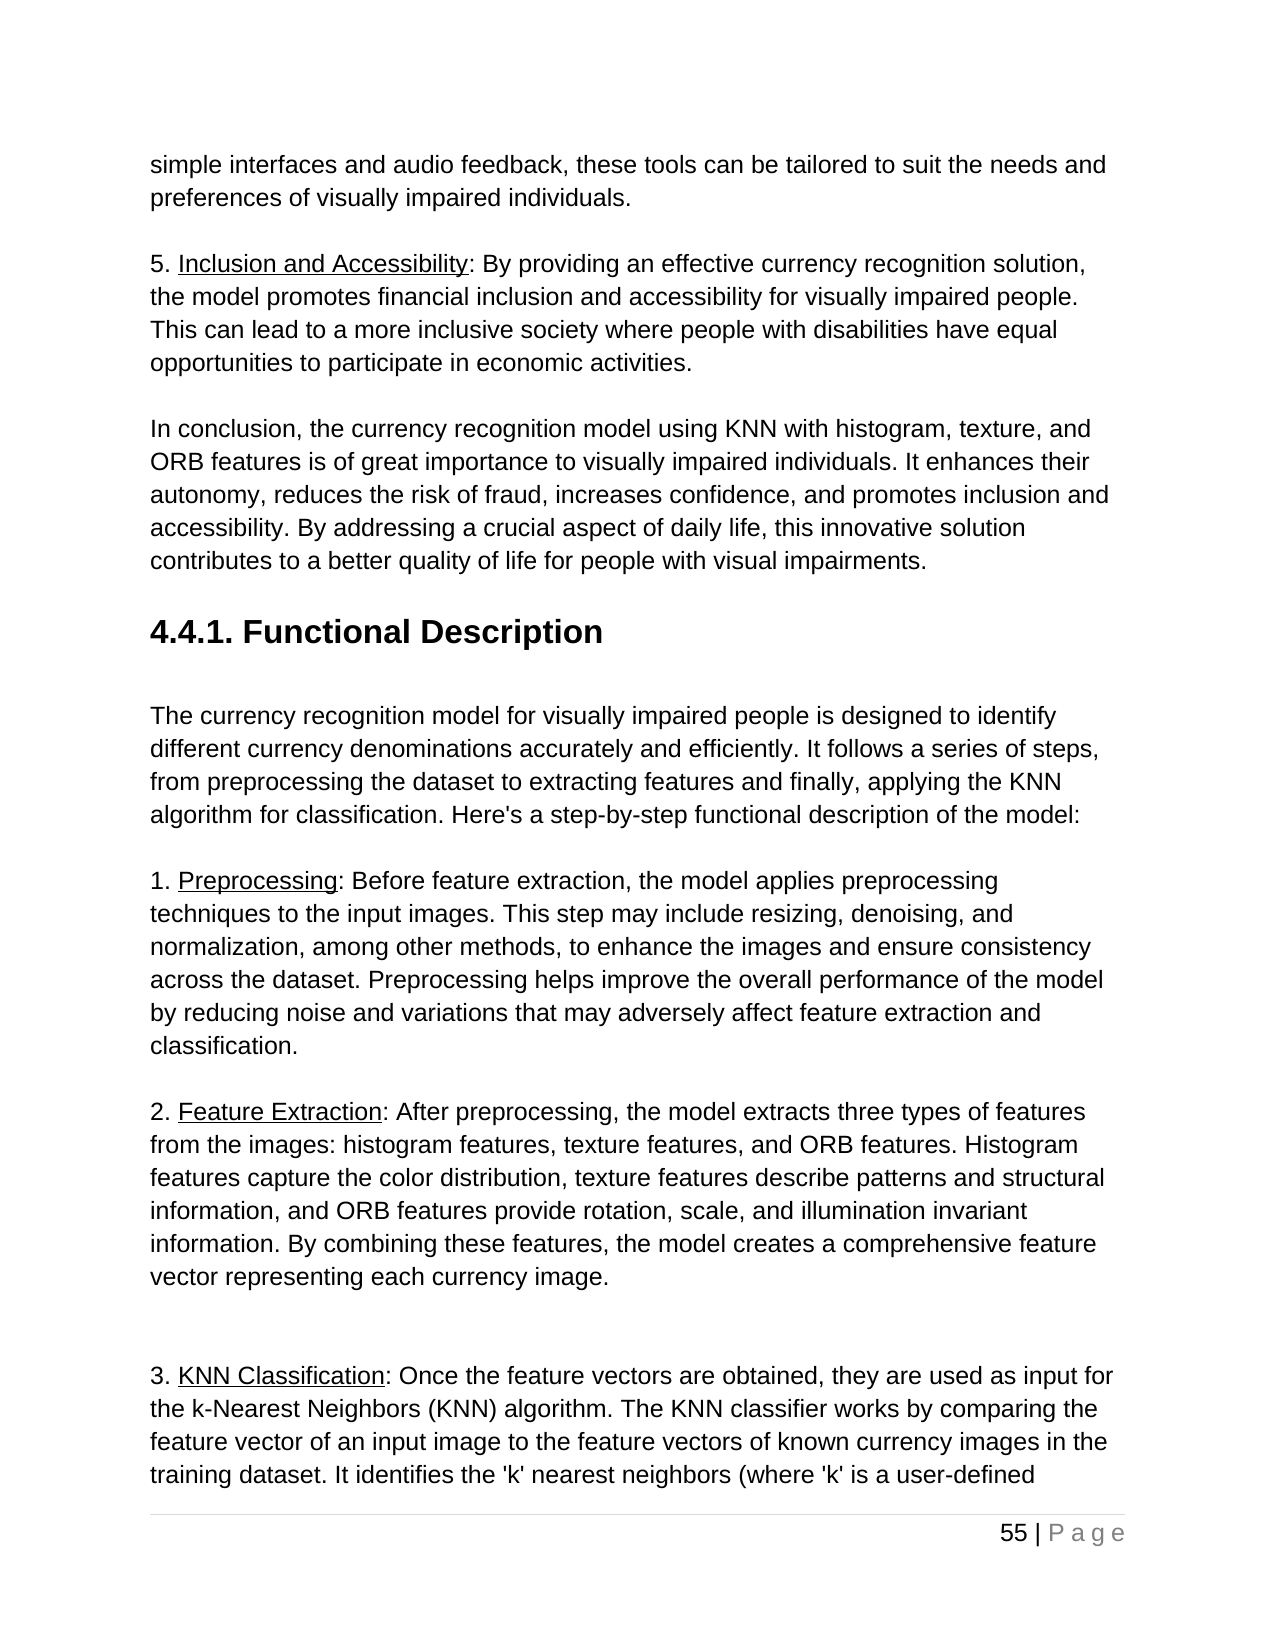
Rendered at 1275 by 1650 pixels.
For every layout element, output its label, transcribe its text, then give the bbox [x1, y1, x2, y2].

text 1. Preprocessing: Before feature extraction, the model applies preprocessing techniques to the input images. This step may include resizing, denoising, and normalization, among other methods, to enhance the images and ensure consistency across the dataset. Preprocessing helps improve the overall performance of the model by reducing noise and variations that may adversely affect feature extraction and classification. [150, 866, 1125, 1059]
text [150, 150, 1125, 212]
text 5. Inclusion and Accessibility: By providing an effective currency recognition solution, the model promotes financial inclusion and accessibility for visually impaired people. This can lead to a more inclusive society where people with disabilities have equal opportunities to participate in economic activities. [150, 249, 1125, 377]
text 2. Feature Extraction: After preprocessing, the model extracts three types of features from the images: histogram features, texture features, and ORB features. Histogram features capture the color distribution, texture features describe patterns and structural information, and ORB features provide rotation, scale, and illumination invariant information. By combining these features, the model creates a comprehensive feature vector representing each currency image. [150, 1097, 1125, 1291]
text 4.4.1. Functional Description [150, 612, 1125, 651]
text The currency recognition model for visually impaired people is designed to identify different currency denominations accurately and efficiently. It follows a series of steps, from preprocessing the dataset to extracting features and finally, applying the KNN algorithm for classification. Here's a step-by-step functional description of the model: [150, 701, 1125, 828]
text In conclusion, the currency recognition model using KNN with histogram, texture, and ORB features is of great importance to visually impaired individuals. It enhances their autonomy, reduces the risk of fraud, increases confidence, and promotes inclusion and accessibility. By addressing a crucial aspect of daily life, this innovative solution contributes to a better quality of life for people with visual impairments. [150, 414, 1125, 575]
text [150, 1361, 1125, 1489]
